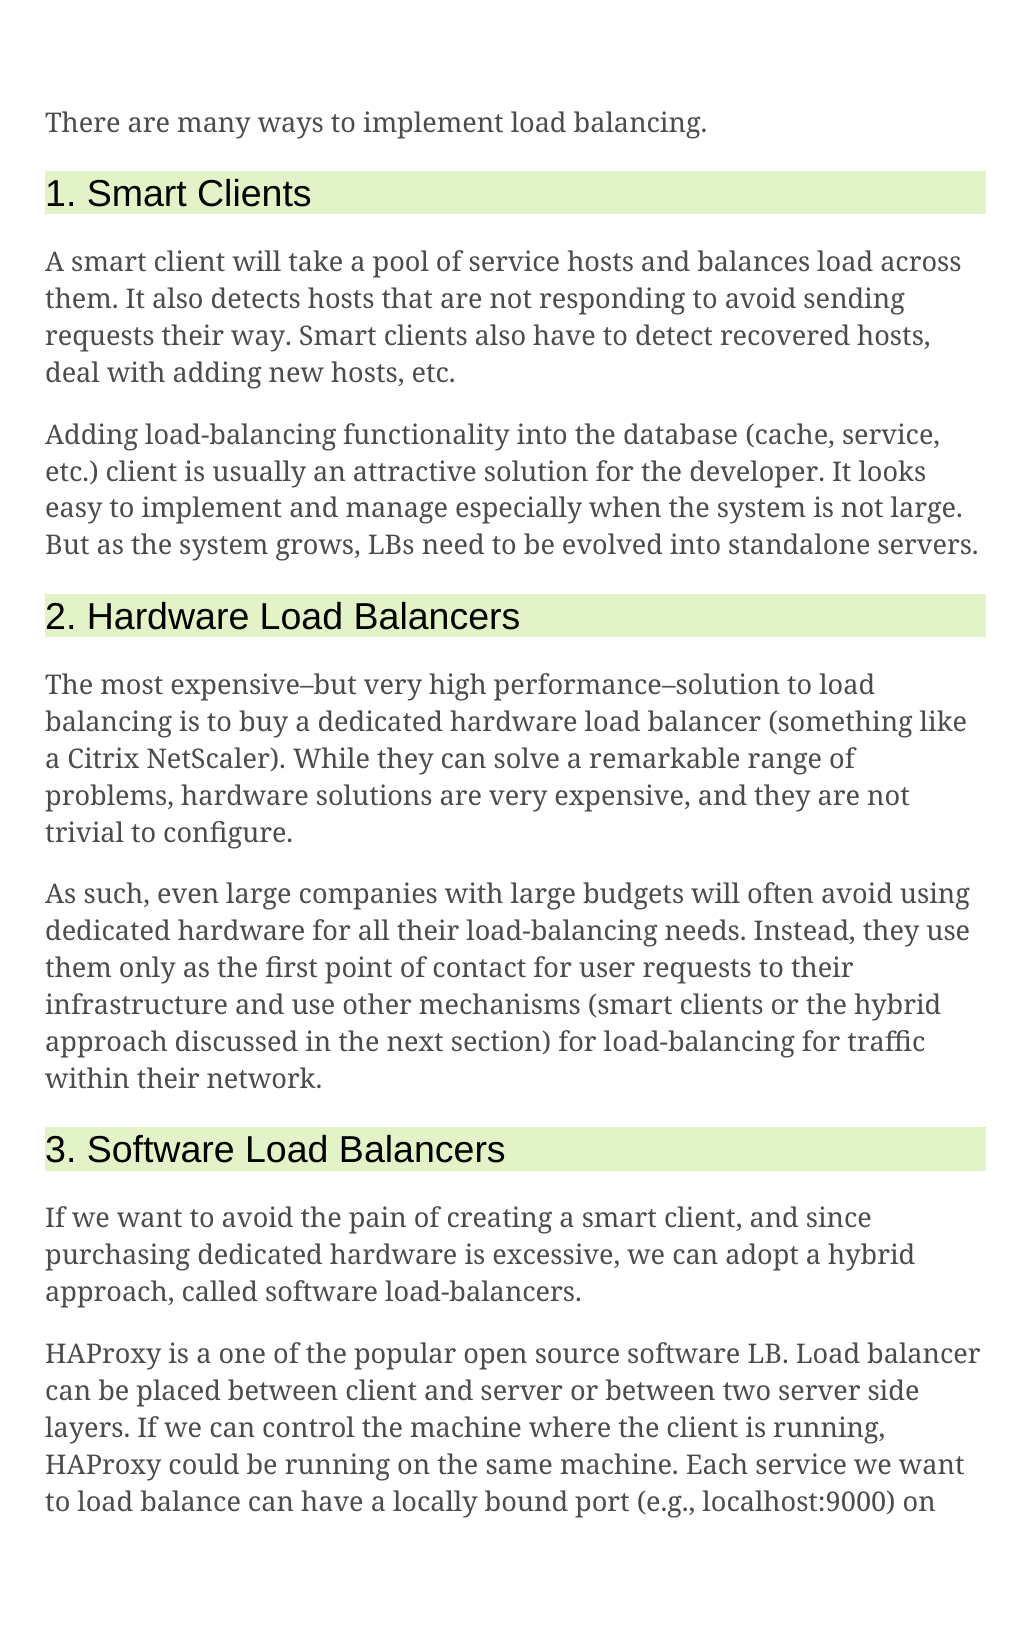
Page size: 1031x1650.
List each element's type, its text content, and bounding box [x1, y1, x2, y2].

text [45, 1334, 986, 1519]
subtitle 3. Software Load Balancers [45, 1127, 986, 1171]
subtitle 2. Hardware Load Balancers [45, 594, 986, 637]
text If we want to avoid the pain of creating a smart client, and since purchasing dedicated hardware is excessive, we can adopt a hybrid approach, called software load-balancers. [45, 1199, 986, 1309]
text There are many ways to implement load balancing. [45, 103, 986, 140]
text As such, even large companies with large budgets will often avoid using dedicated hardware for all their load-balancing needs. Instead, they use them only as the first point of contact for user requests to their infrastructure and use other mechanisms (smart clients or the hybrid approach discussed in the next section) for load-balancing for traffic within their network. [45, 875, 986, 1096]
subtitle 1. Smart Clients [45, 171, 986, 214]
text Adding load-balancing functionality into the database (cache, service, etc.) client is usually an attractive solution for the developer. It looks easy to implement and manage especially when the system is not large. But as the system grows, LBs need to be evolved into standalone servers. [45, 415, 986, 563]
text The most expensive–but very high performance–solution to load balancing is to buy a dedicated hardware load balancer (something like a Citrix NetScaler). While they can solve a remarkable range of problems, hardware solutions are very expensive, and they are not trivial to configure. [45, 666, 986, 850]
text A smart client will take a pool of service hosts and balances load across them. It also detects hosts that are not responding to avoid sending requests their way. Smart clients also have to detect recovered hosts, deal with adding new hosts, etc. [45, 243, 986, 390]
